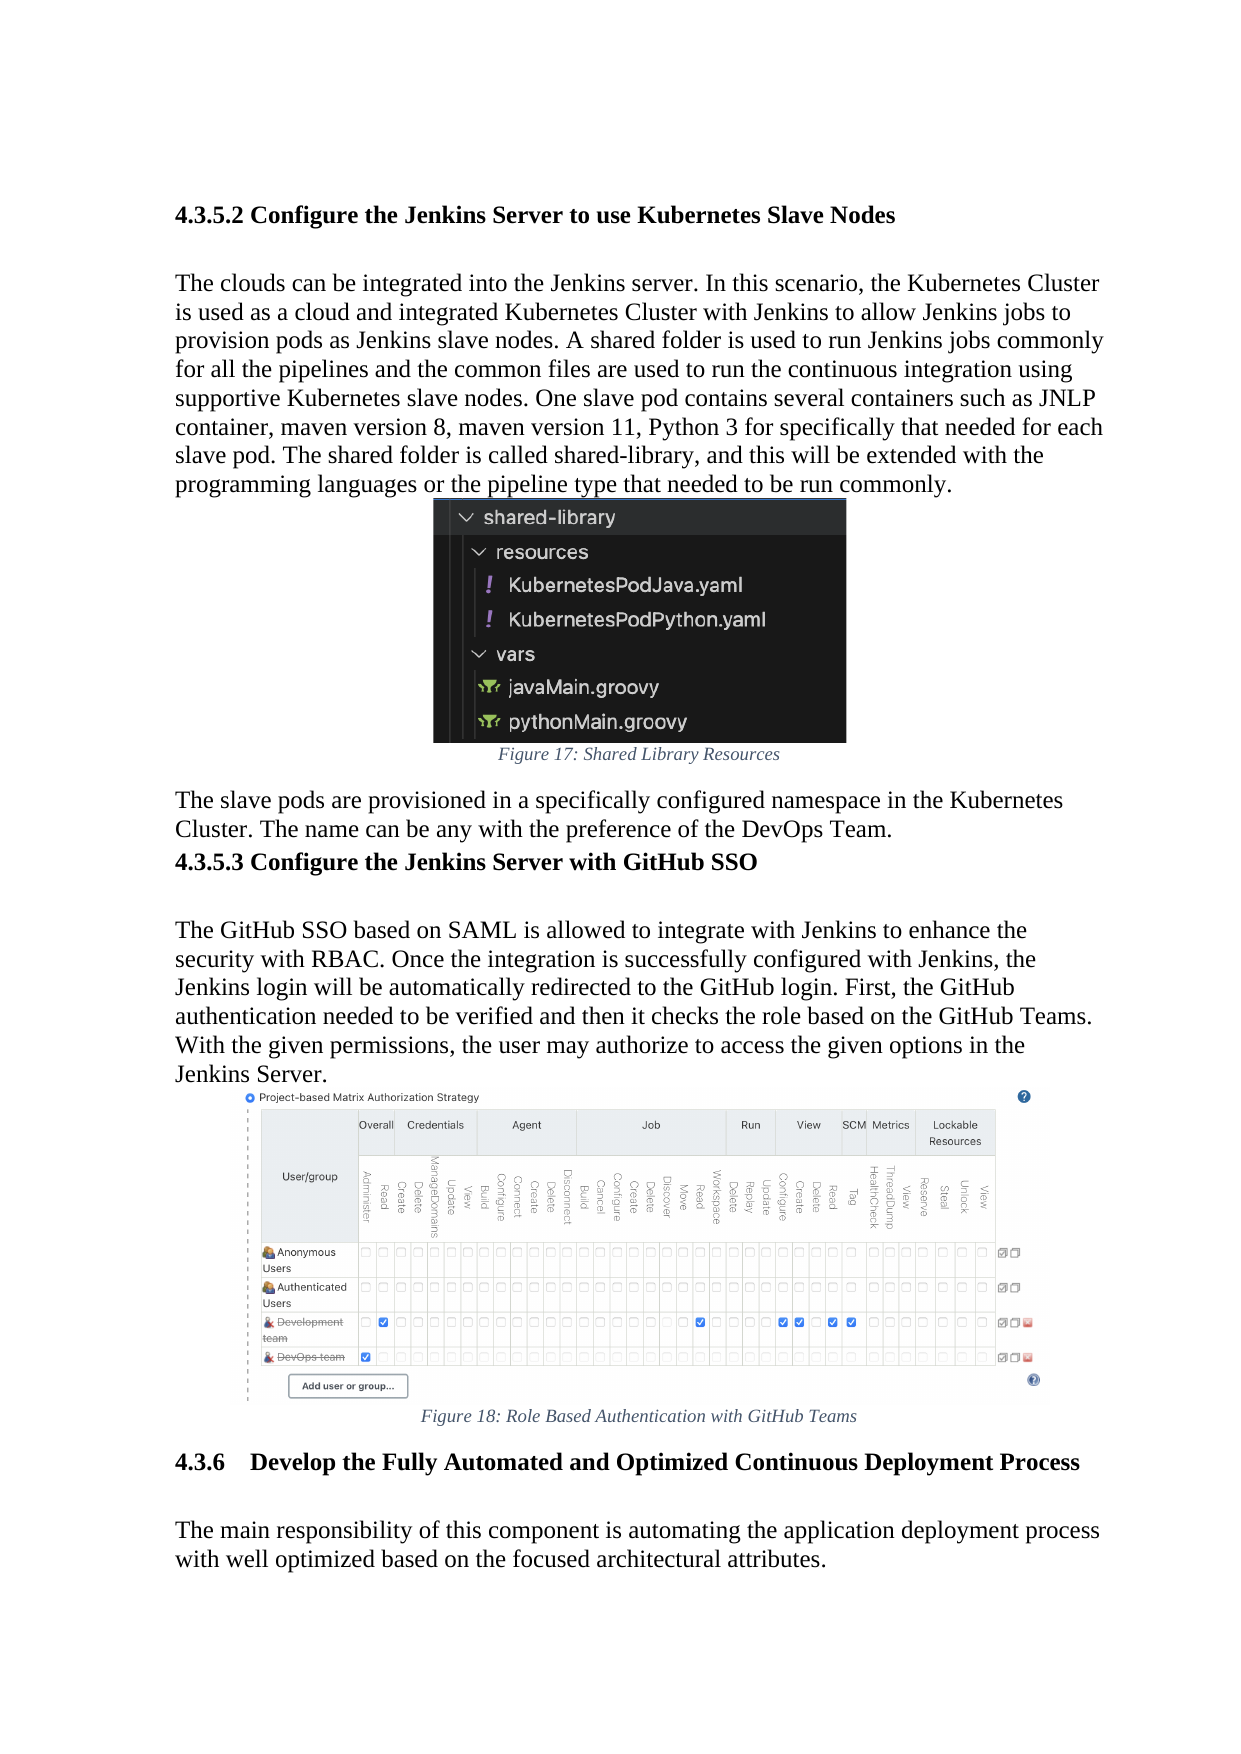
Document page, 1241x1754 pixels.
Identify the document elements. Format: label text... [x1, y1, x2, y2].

subtitle Configure the Jenkins Server to use Kubernetes Slave Nodes [175, 200, 1105, 229]
subtitle Configure the Jenkins Server with GitHub SSO [175, 847, 1105, 876]
text The clouds can be integrated into the Jenkins server. In this scenario, the Kubernetes Cluster is used as a cloud and integrated Kubernetes Cluster with Jenkins to allow Jenkins jobs to provision pods as Jenkins slave nodes. A shared folder is used to run Jenkins jobs commonly for all the pipelines and the common files are used to run the continuous integration using supportive Kubernetes slave nodes. One slave pod contains several containers such as JNLP container, maven version 8, maven version 11, Python 3 for specifically that needed for each slave pod. The shared folder is called shared-library, and this will be extended with the programming languages or the pipeline type that needed to be run commonly. [175, 268, 1105, 498]
picture [433, 498, 847, 743]
picture [229, 1087, 1051, 1405]
text The main responsibility of this component is automating the application deployment process with well optimized based on the focused architectural attributes. [175, 1515, 1105, 1573]
text The GitHub SSO based on SAML is allowed to integrate with Jenkins to enhance the security with RBAC. Once the integration is successfully configured with Jenkins, the Jenkins login will be automatically redirected to the GitHub login. First, the GitHub authentication needed to be verified and then it checks the role based on the GitHub Teams. With the given permissions, the user may authorize to access the given options in the Jenkins Server. [175, 915, 1105, 1087]
text The slave pods are provisioned in a specifically configured namespace in the Kubernetes Cluster. The name can be any with the preference of the DevOps Team. [175, 785, 1105, 843]
subtitle Develop the Fully Automated and Optimized Continuous Deployment Process [175, 1447, 1105, 1476]
